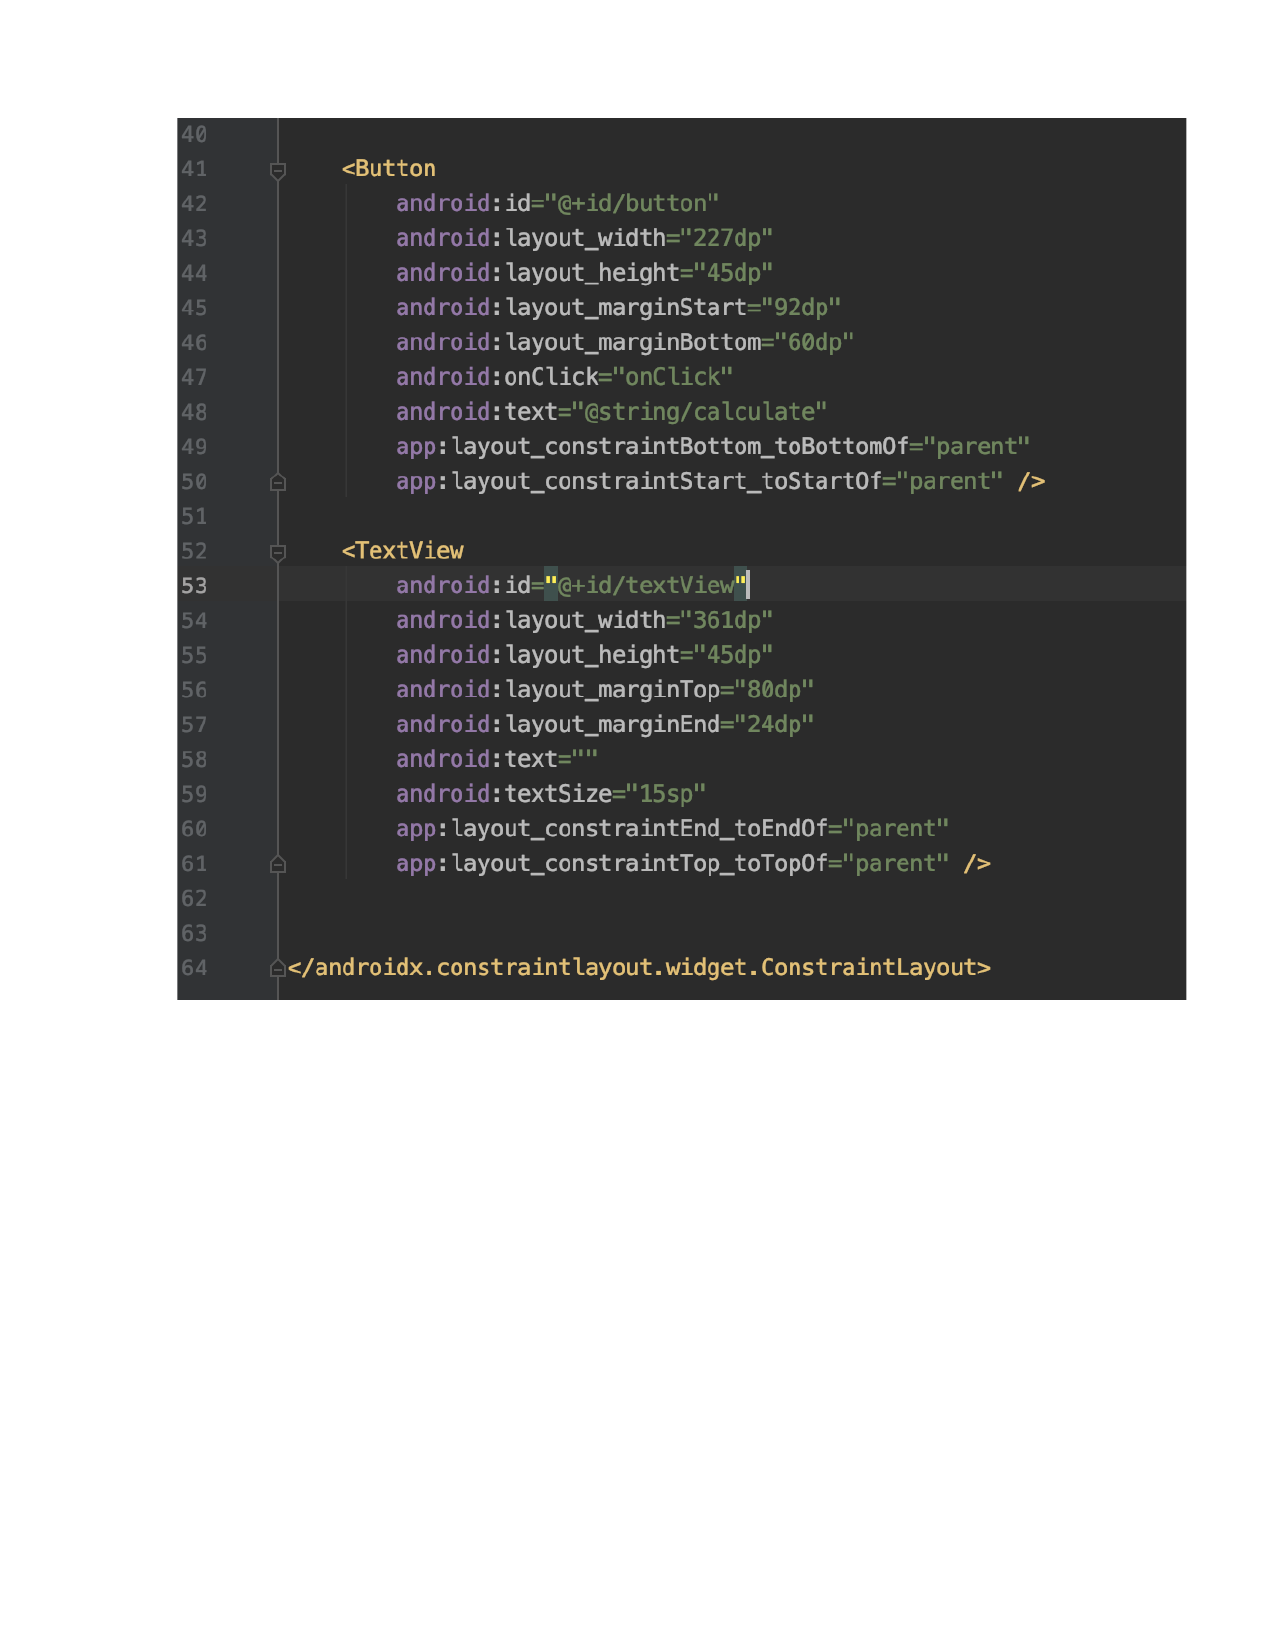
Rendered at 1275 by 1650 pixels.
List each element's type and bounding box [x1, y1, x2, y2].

picture [177, 118, 1187, 1000]
